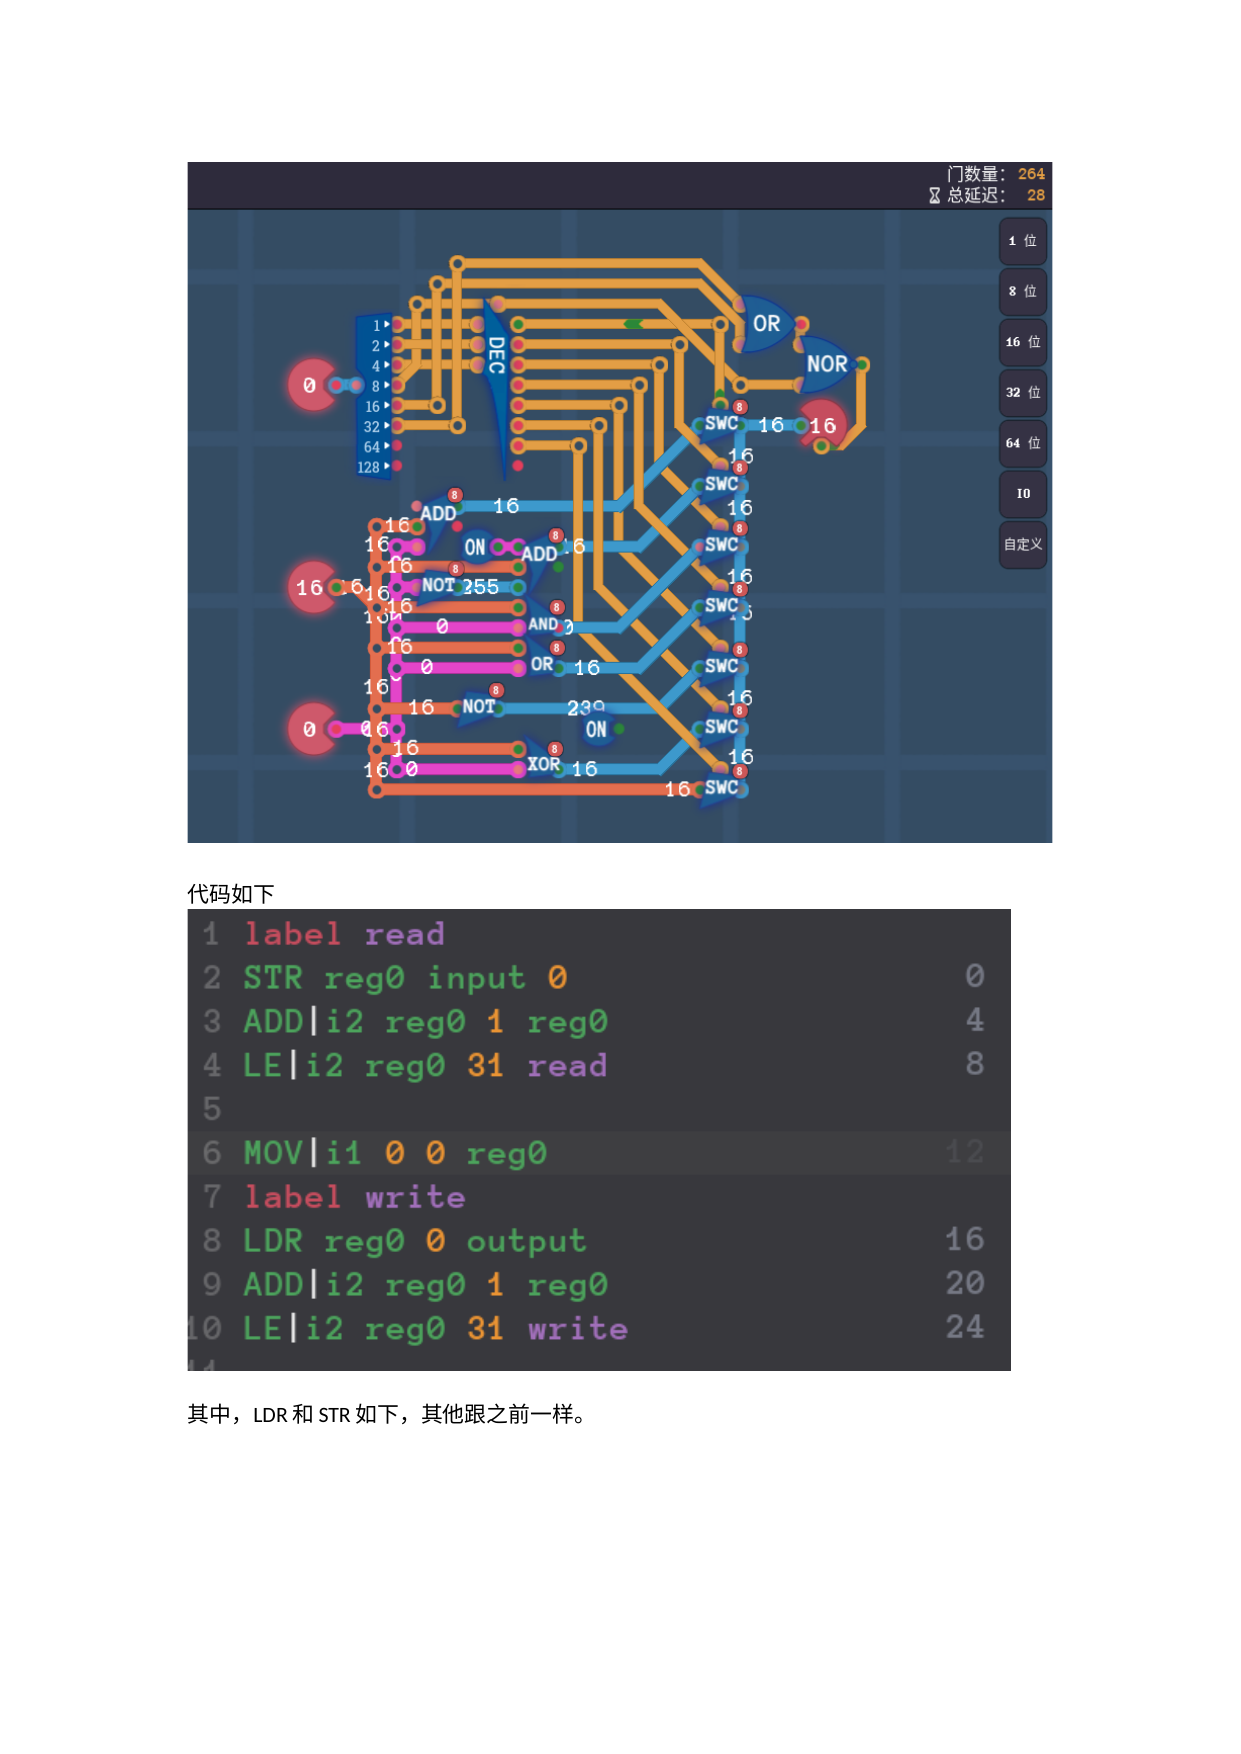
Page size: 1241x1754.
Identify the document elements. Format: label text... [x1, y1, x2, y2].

list 代码如下 [187, 877, 1053, 909]
list 其中，LDR和STR如下，其他跟之前一样。 [187, 1397, 1053, 1429]
picture [187, 162, 1053, 843]
picture [187, 909, 1011, 1371]
